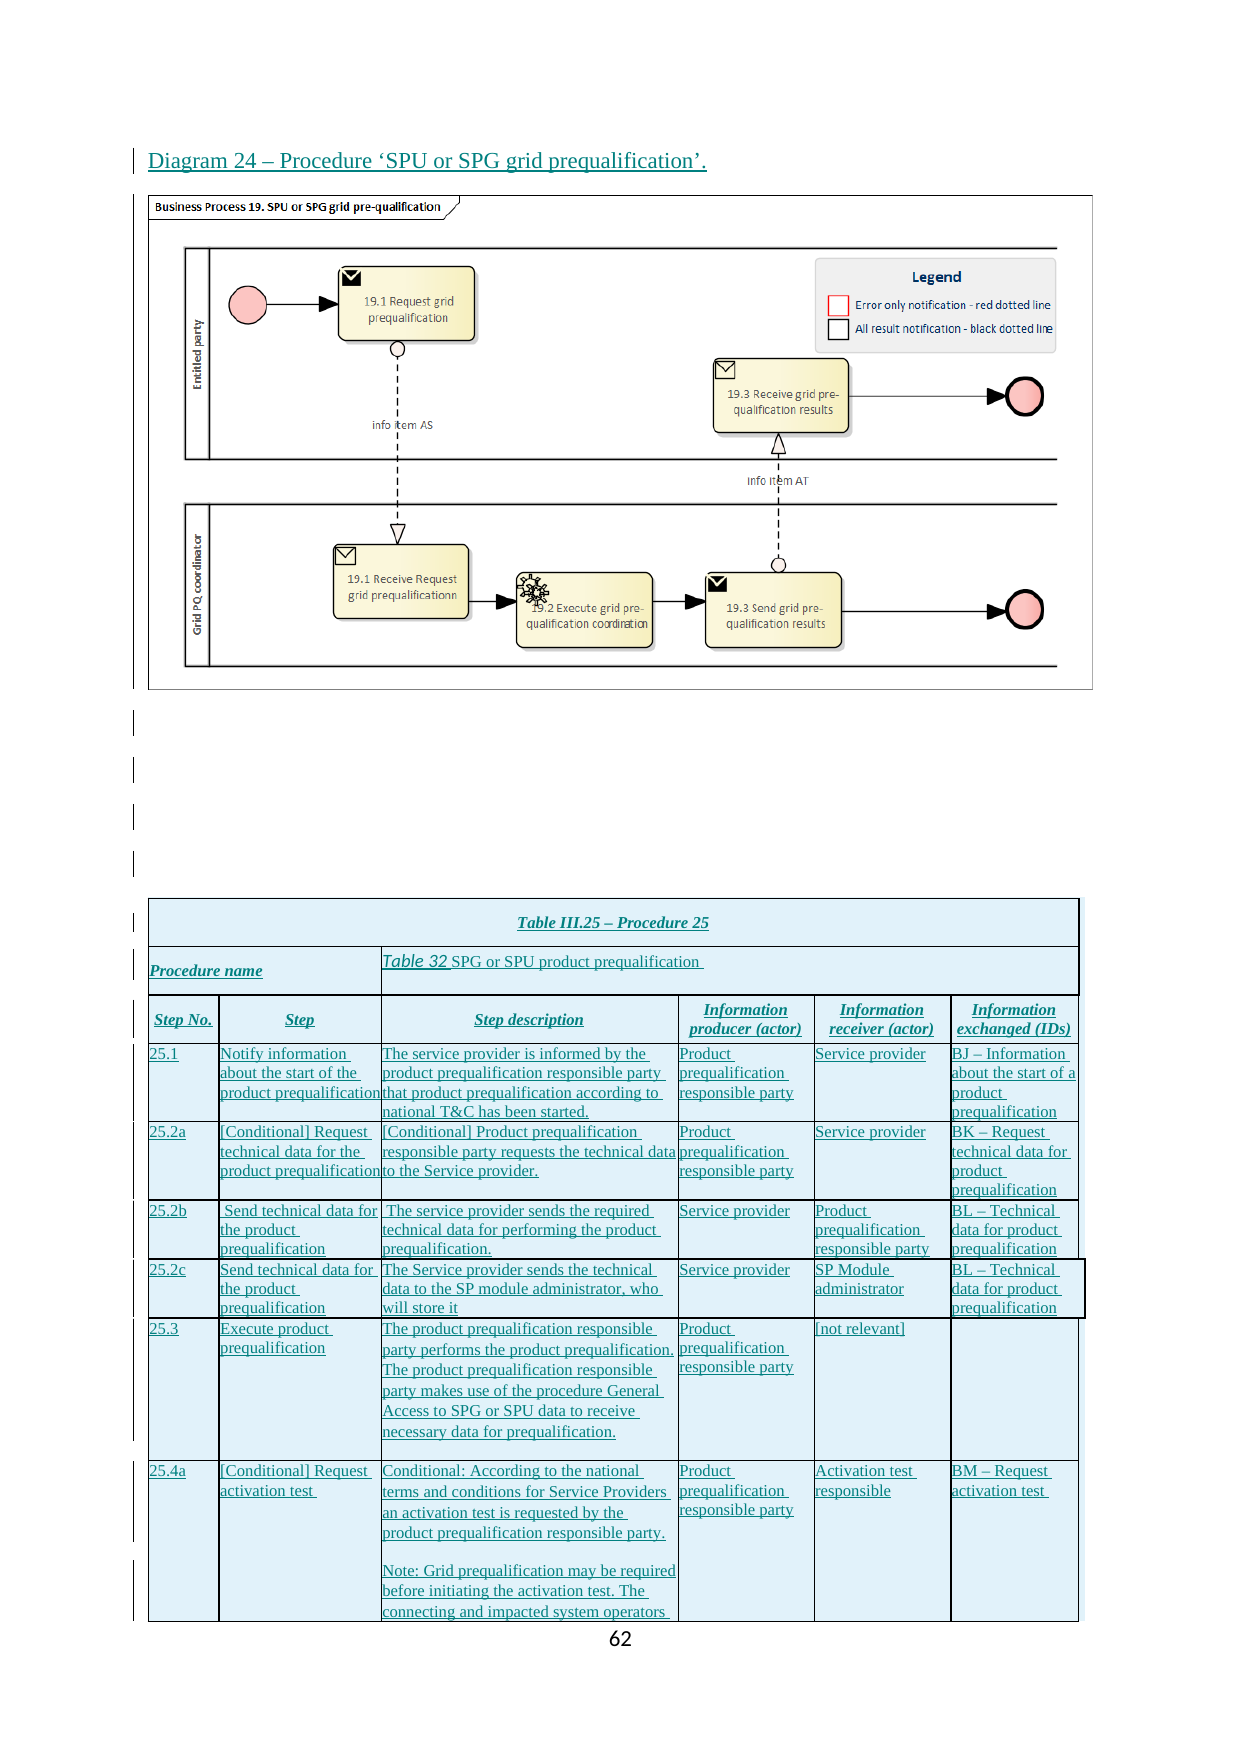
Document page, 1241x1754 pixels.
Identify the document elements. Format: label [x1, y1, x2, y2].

picture [147, 194, 1093, 690]
